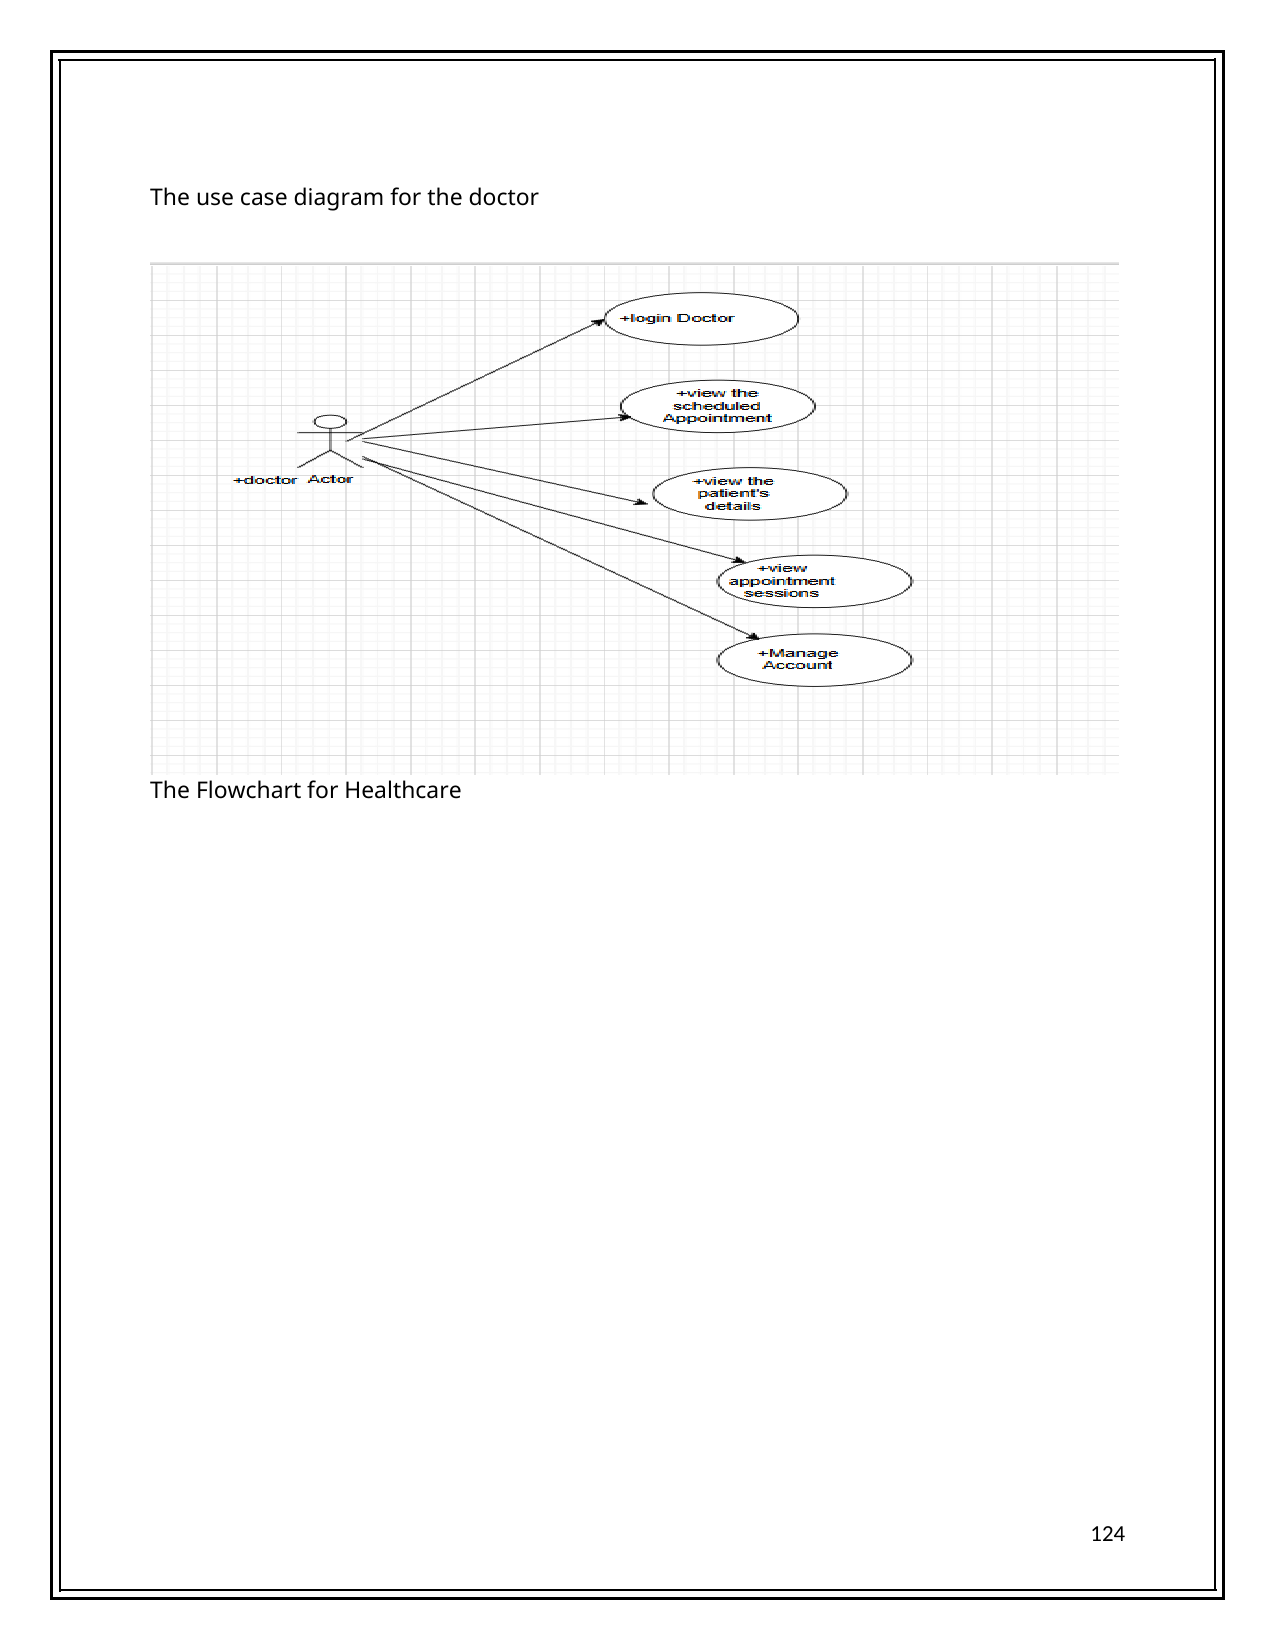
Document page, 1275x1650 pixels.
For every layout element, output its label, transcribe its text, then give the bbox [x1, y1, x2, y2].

text The use case diagram for the doctor [150, 181, 1125, 212]
picture [150, 262, 1119, 775]
text The Flowchart for Healthcare [150, 774, 1125, 805]
